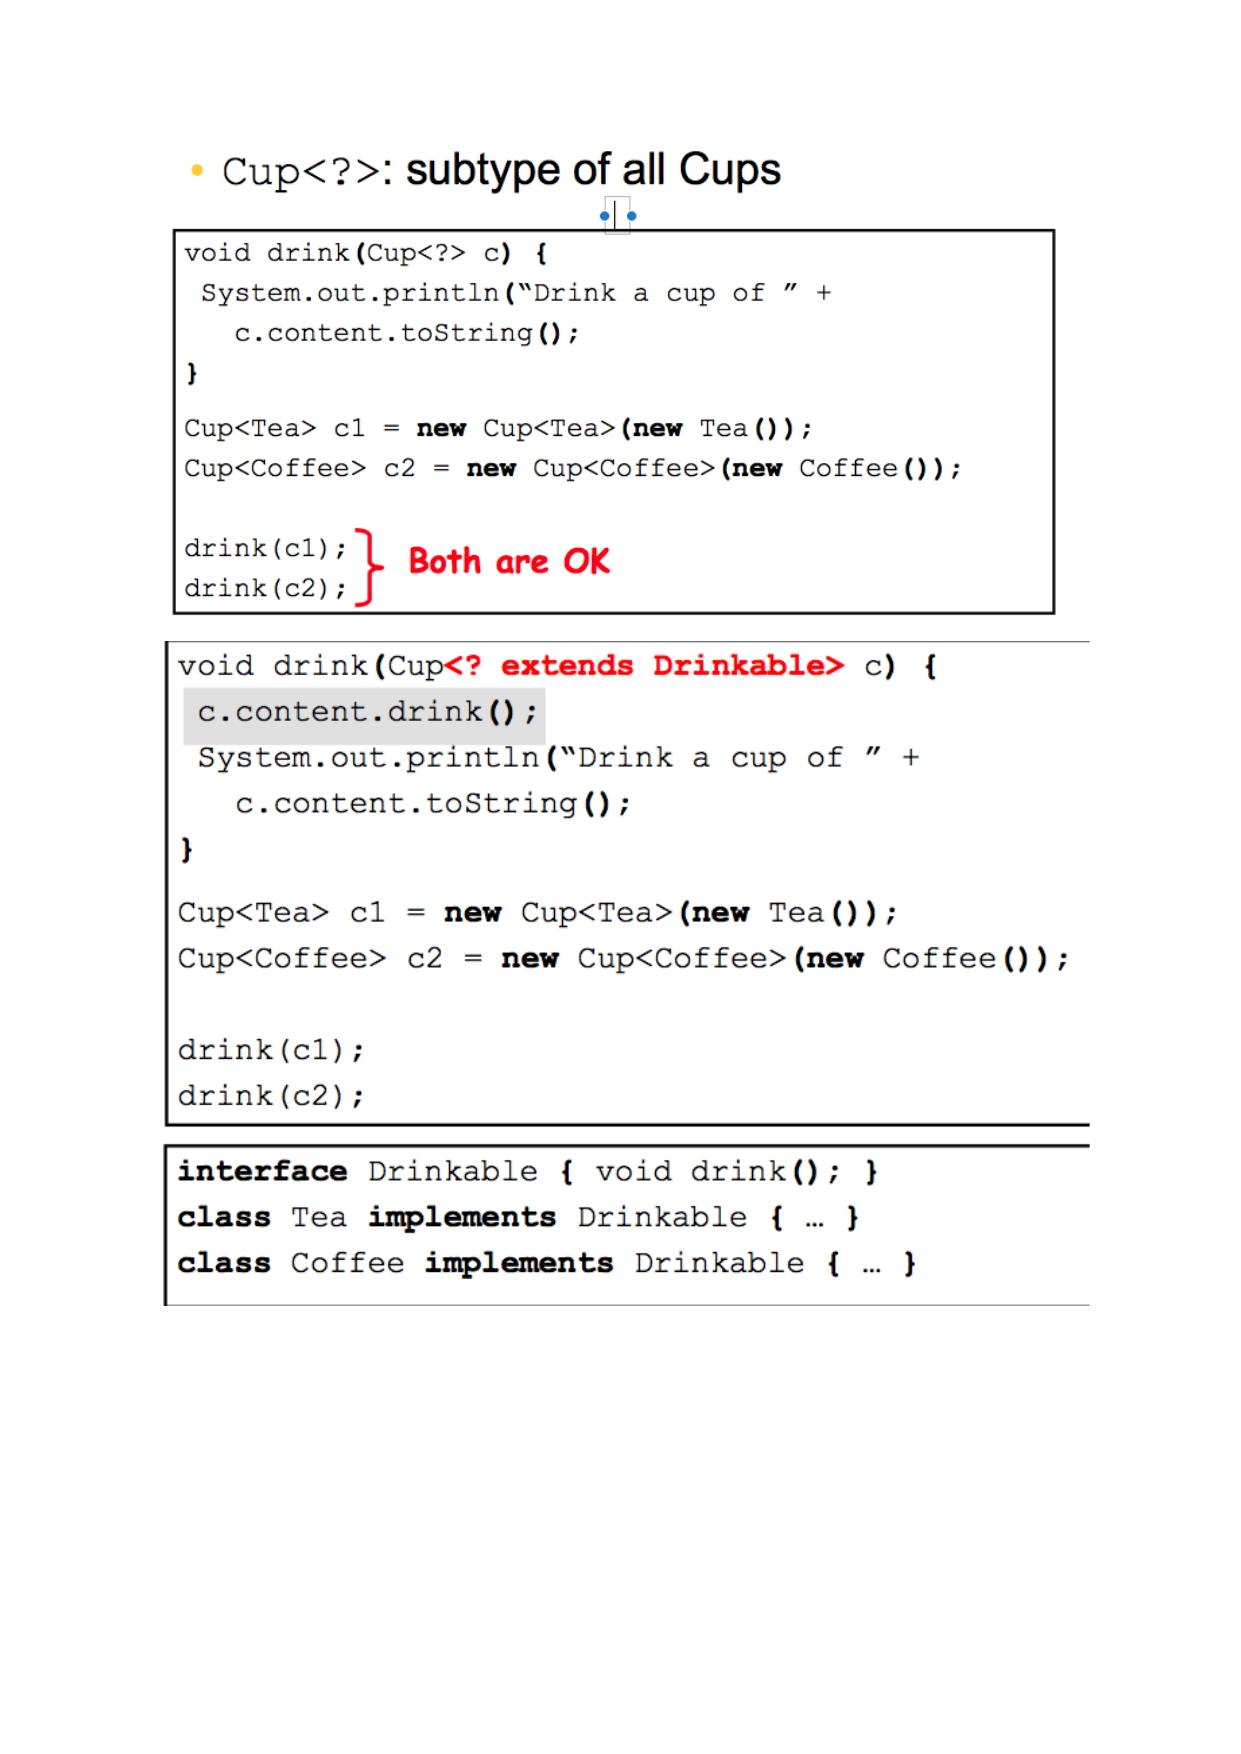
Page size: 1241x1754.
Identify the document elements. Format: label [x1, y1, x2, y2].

picture [150, 150, 1090, 1306]
